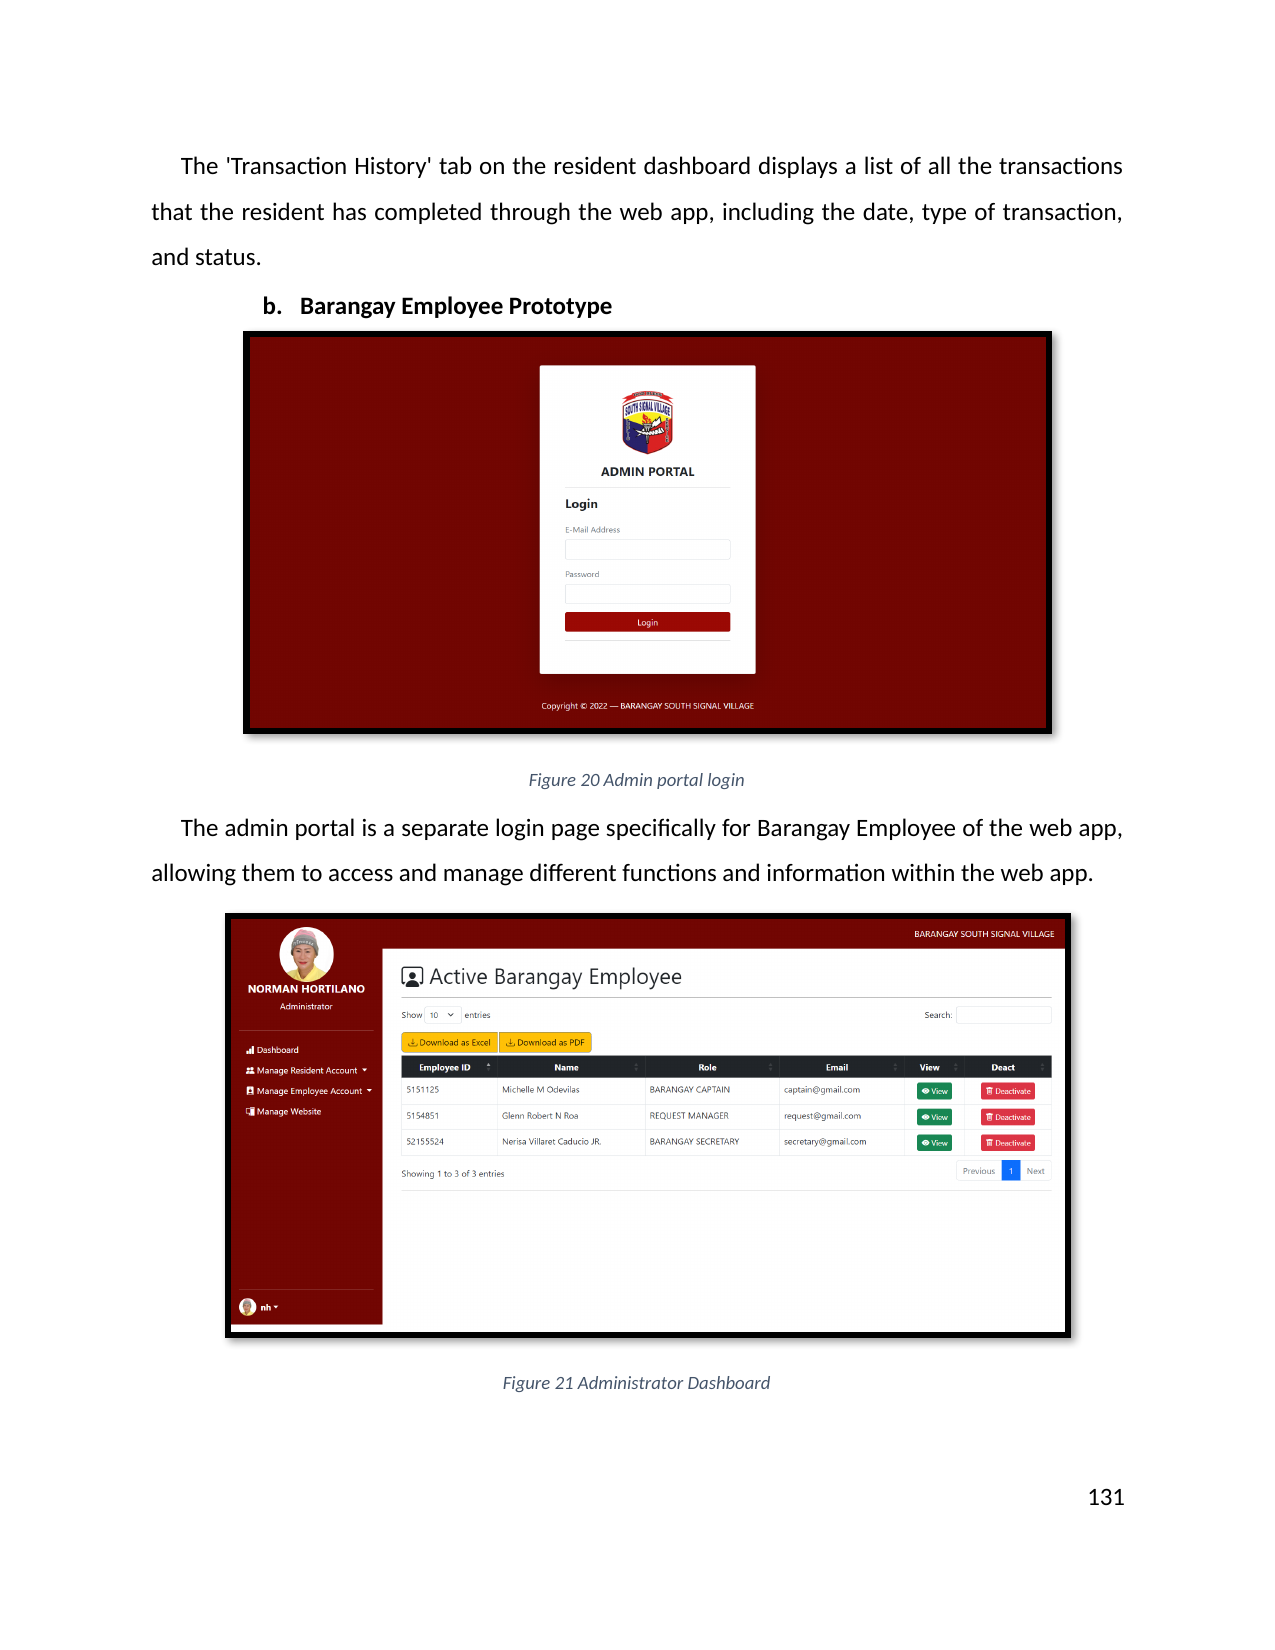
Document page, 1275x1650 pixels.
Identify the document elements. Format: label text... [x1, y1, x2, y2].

list Barangay Employee Prototype [262, 290, 1125, 321]
text The 'Transaction History' tab on the resident dashboard displays a list of all the transactions that the resident has completed through the web app, including the date, type of transaction, and status. [151, 150, 1125, 272]
text The admin portal is a separate login page specifically for Barangay Employee of the web app, allowing them to access and manage different functions and information within the web app. [151, 812, 1125, 888]
picture [231, 919, 1065, 1332]
picture [250, 337, 1046, 728]
text Figure 21 Administrator Dashboard [150, 1372, 1125, 1394]
text Figure 20 Admin portal login [150, 768, 1125, 791]
